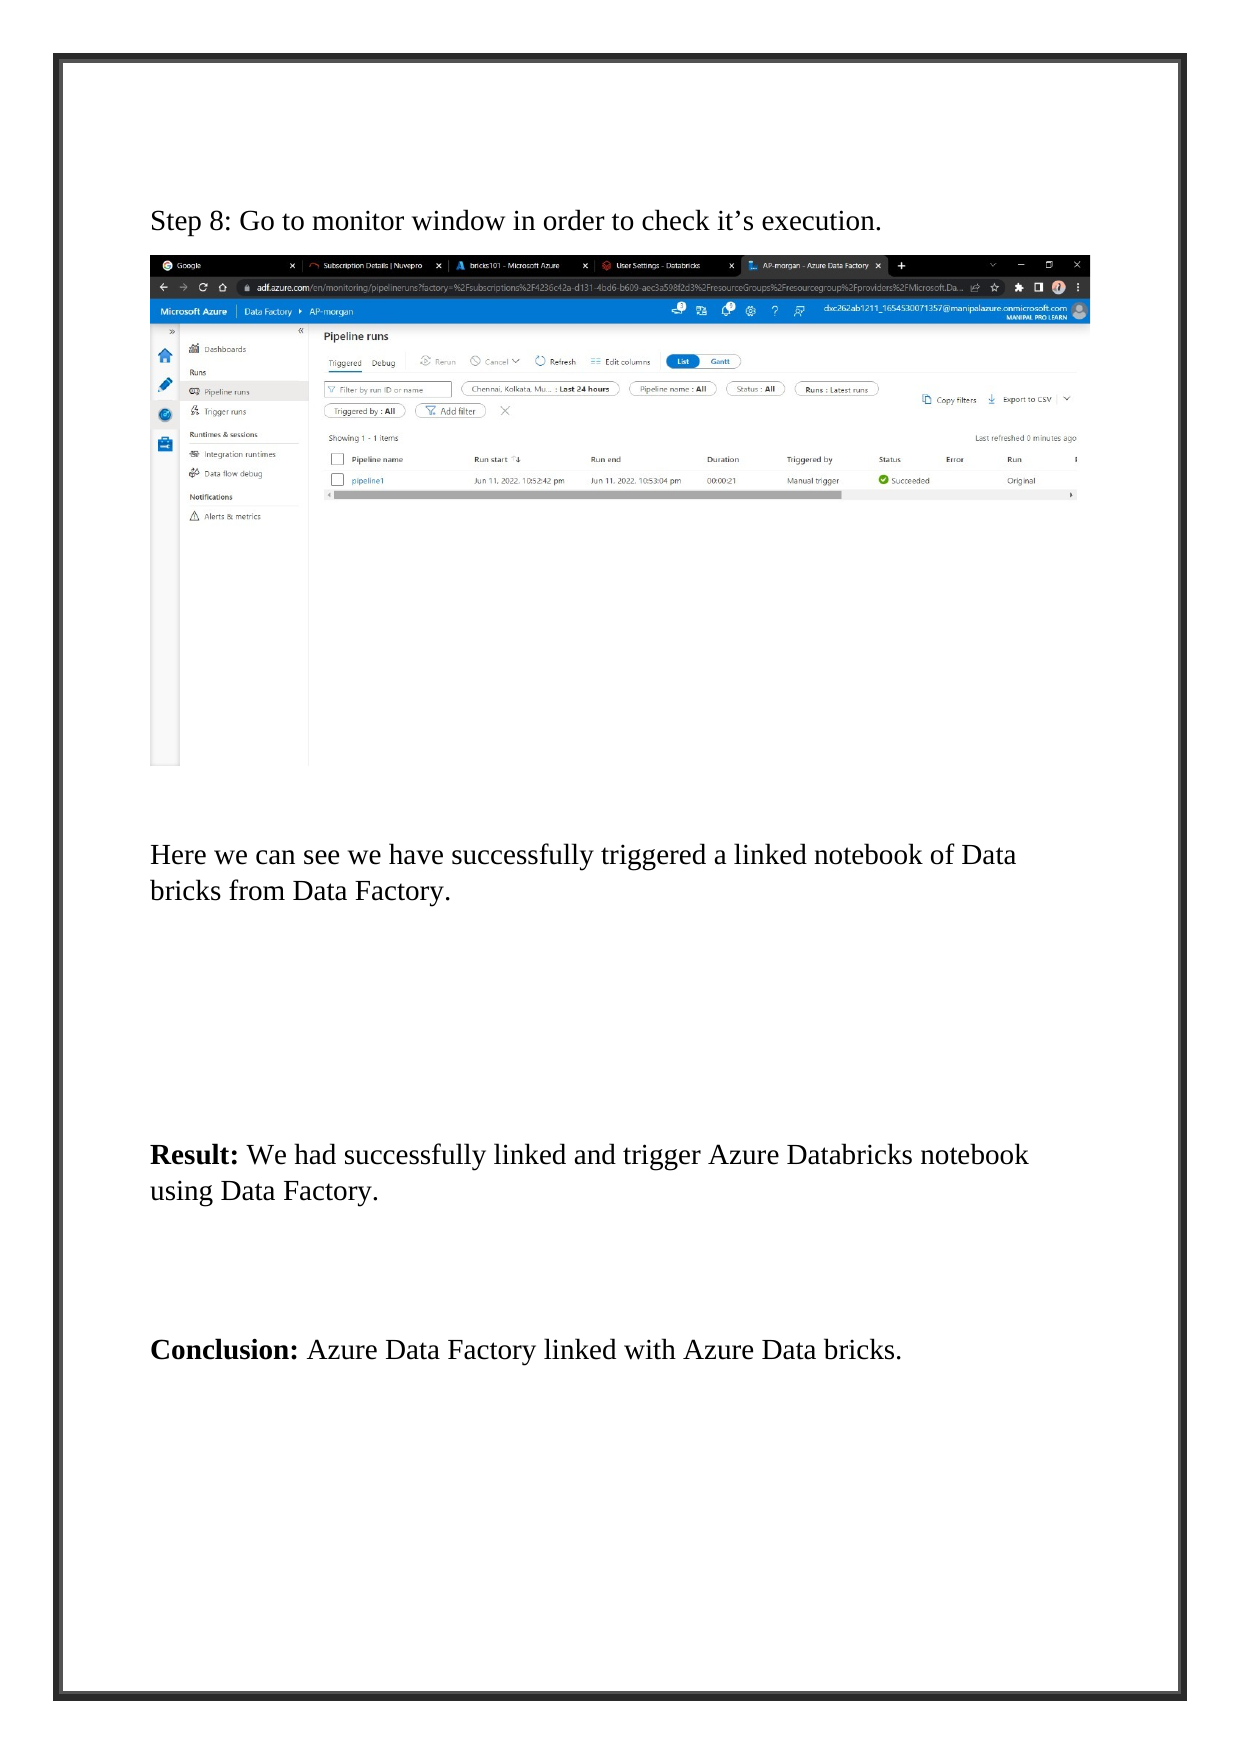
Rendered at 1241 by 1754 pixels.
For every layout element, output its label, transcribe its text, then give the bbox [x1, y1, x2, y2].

text Here we can see we have successfully triggered a linked notebook of Data bricks from Data Factory. [150, 837, 1090, 907]
text Result: We had successfully linked and trigger Azure Databricks notebook using Data Factory. [150, 1137, 1090, 1207]
text Step 8: Go to monitor window in order to check it’s execution. [150, 203, 1090, 236]
text Conclusion: Azure Data Factory linked with Azure Data bricks. [150, 1332, 1090, 1365]
picture [150, 255, 1091, 766]
